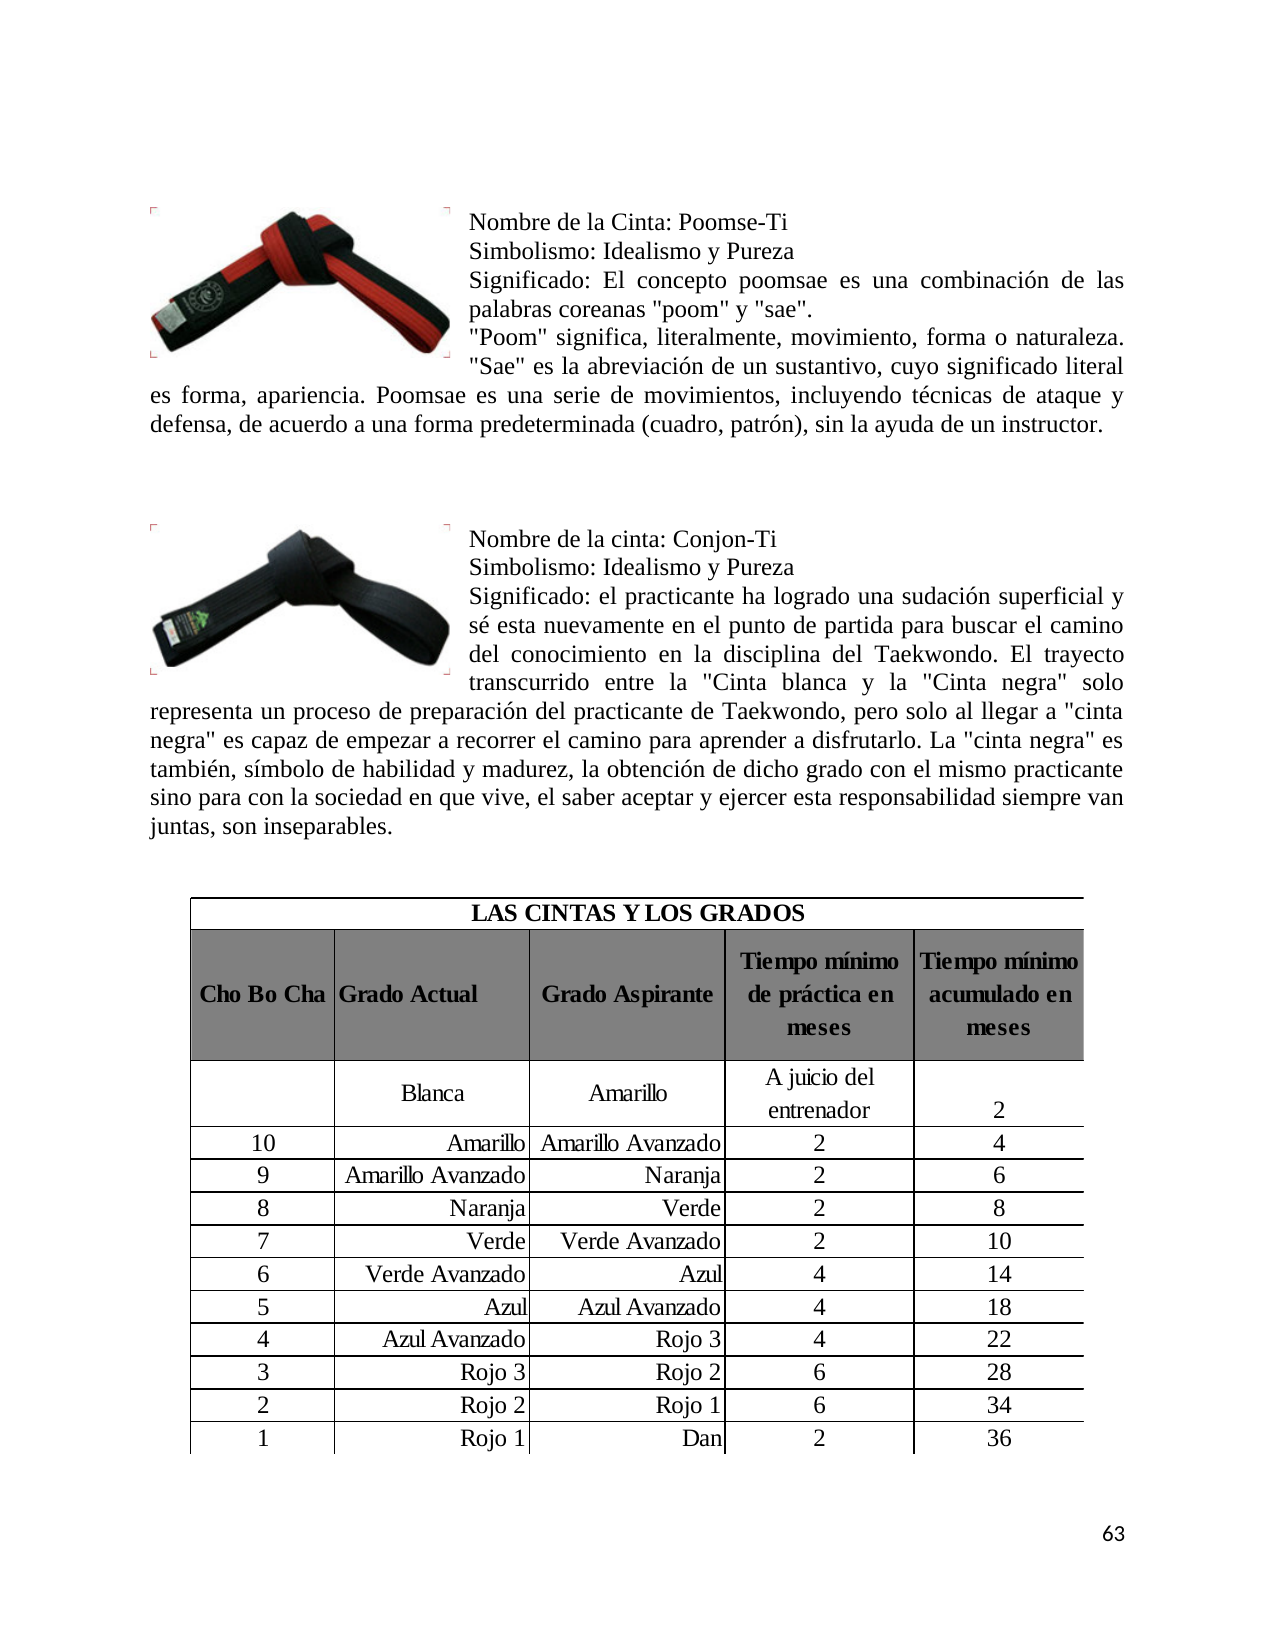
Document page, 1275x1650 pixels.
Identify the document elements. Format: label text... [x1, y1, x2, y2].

picture [150, 524, 451, 675]
text Nombre de la Cinta: Poomse-Ti [451, 207, 1125, 236]
text Simbolismo: Idealismo y Pureza [451, 552, 1125, 581]
text Nombre de la cinta: Conjon-Ti [451, 524, 1125, 552]
text Significado: El concepto poomsae es una combinación de las palabras coreanas "poom" y "sae". [451, 265, 1125, 322]
picture [150, 207, 451, 358]
text "Poom" significa, literalmente, movimiento, forma o naturaleza. "Sae" es la abreviación de un sustantivo, cuyo significado literal es forma, apariencia. Poomsae es una serie de movimientos, incluyendo técnicas de ataque y defensa, de acuerdo a una forma predeterminada (cuadro, patrón), sin la ayuda de un instructor. [150, 322, 1125, 437]
text Simbolismo: Idealismo y Pureza [451, 236, 1125, 265]
text Significado: el practicante ha logrado una sudación superficial y sé esta nuevamente en el punto de partida para buscar el camino del conocimiento en la disciplina del Taekwondo. El trayecto transcurrido entre la "Cinta blanca y la "Cinta negra" solo representa un proceso de preparación del practicante de Taekwondo, pero solo al llegar a "cinta negra" es capaz de empezar a recorrer el camino para aprender a disfrutarlo. La "cinta negra" es también, símbolo de habilidad y madurez, la obtención de dicho grado con el mismo practicante sino para con la sociedad en que vive, el saber aceptar y ejercer esta responsabilidad siempre van juntas, son inseparables. [150, 581, 1125, 840]
